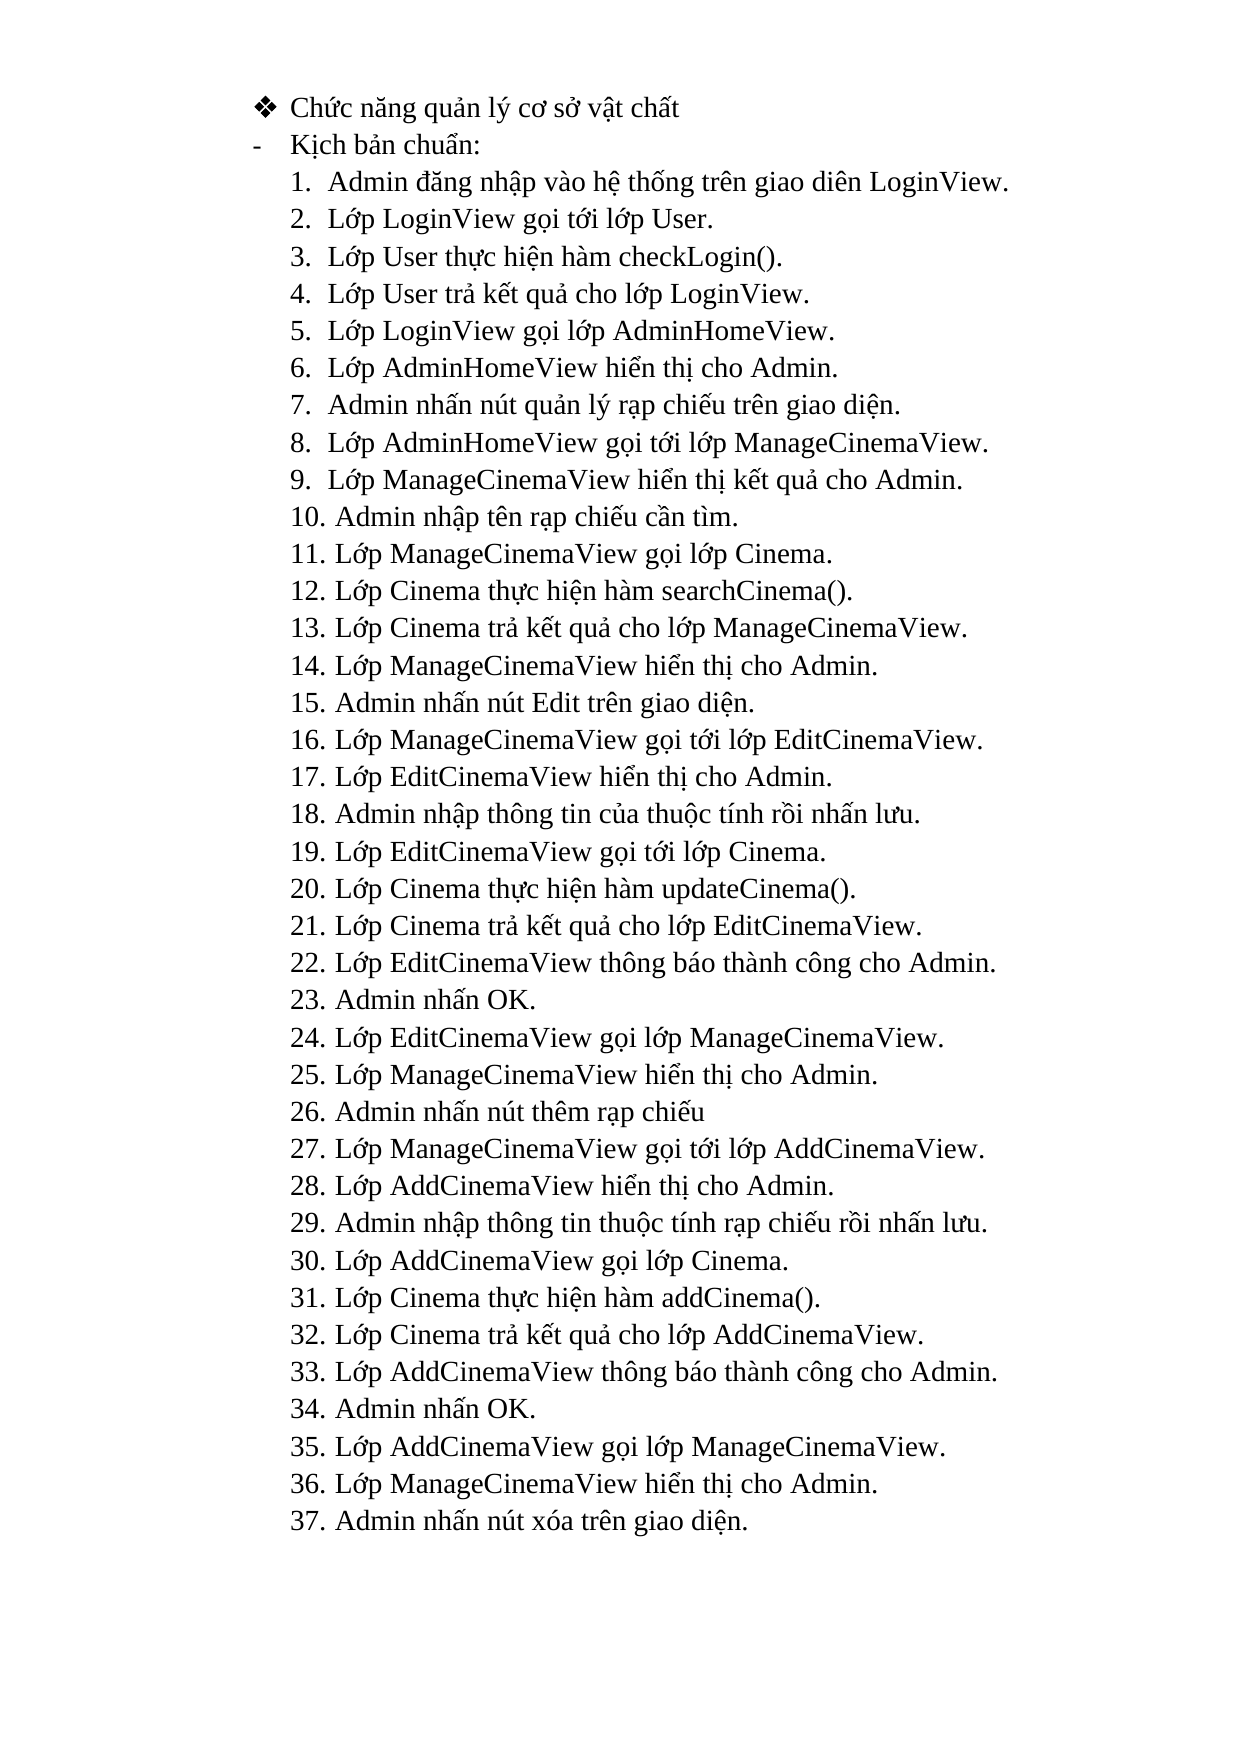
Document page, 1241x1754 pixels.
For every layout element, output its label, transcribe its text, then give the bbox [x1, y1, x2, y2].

list Lớp Cinema thực hiện hàm searchCinema(). [290, 573, 1121, 607]
list Kịch bản chuẩn: [252, 127, 1121, 161]
list Lớp EditCinemaView gọi tới lớp Cinema. [290, 834, 1121, 867]
list Lớp AdminHomeView hiển thị cho Admin. [290, 350, 1121, 384]
list Admin nhập tên rạp chiếu cần tìm. [290, 499, 1121, 533]
list Admin đăng nhập vào hệ thống trên giao diên LoginView. [290, 164, 1121, 198]
list Lớp Cinema trả kết quả cho lớp EditCinemaView. [290, 908, 1121, 942]
list Lớp ManageCinemaView hiển thị cho Admin. [290, 1057, 1121, 1090]
list Admin nhấn nút xóa trên giao diện. [290, 1503, 1121, 1537]
list Lớp LoginView gọi lớp AdminHomeView. [290, 313, 1121, 347]
list Lớp ManageCinemaView hiển thị cho Admin. [290, 1466, 1121, 1499]
list Admin nhấn OK. [290, 1392, 1121, 1425]
list Admin nhấn nút quản lý rạp chiếu trên giao diện. [290, 387, 1121, 421]
list Lớp Cinema trả kết quả cho lớp AddCinemaView. [290, 1317, 1121, 1351]
list Lớp AddCinemaView hiển thị cho Admin. [290, 1168, 1121, 1202]
list Lớp EditCinemaView gọi lớp ManageCinemaView. [290, 1020, 1121, 1053]
list Lớp LoginView gọi tới lớp User. [290, 202, 1121, 235]
list Admin nhập thông tin của thuộc tính rồi nhấn lưu. [290, 797, 1121, 830]
list Admin nhấn nút thêm rạp chiếu [290, 1094, 1121, 1128]
list Lớp ManageCinemaView gọi tới lớp AddCinemaView. [290, 1131, 1121, 1165]
list Lớp ManageCinemaView gọi lớp Cinema. [290, 536, 1121, 570]
list Lớp ManageCinemaView hiển thị cho Admin. [290, 648, 1121, 681]
list Chức năng quản lý cơ sở vật chất [252, 90, 1121, 123]
list Admin nhấn OK. [290, 982, 1121, 1016]
list Lớp User thực hiện hàm checkLogin(). [290, 239, 1121, 272]
list Admin nhấn nút Edit trên giao diện. [290, 685, 1121, 718]
list Lớp AddCinemaView gọi lớp Cinema. [290, 1243, 1121, 1276]
list Admin nhập thông tin thuộc tính rạp chiếu rồi nhấn lưu. [290, 1206, 1121, 1239]
list Lớp ManageCinemaView hiển thị kết quả cho Admin. [290, 462, 1121, 495]
list Lớp Cinema thực hiện hàm updateCinema(). [290, 871, 1121, 904]
list Lớp AdminHomeView gọi tới lớp ManageCinemaView. [290, 425, 1121, 458]
list Lớp ManageCinemaView gọi tới lớp EditCinemaView. [290, 722, 1121, 756]
list Lớp EditCinemaView hiển thị cho Admin. [290, 759, 1121, 793]
list Lớp Cinema thực hiện hàm addCinema(). [290, 1280, 1121, 1313]
list Lớp EditCinemaView thông báo thành công cho Admin. [290, 945, 1121, 979]
list Lớp User trả kết quả cho lớp LoginView. [290, 276, 1121, 309]
list Lớp Cinema trả kết quả cho lớp ManageCinemaView. [290, 611, 1121, 644]
list Lớp AddCinemaView thông báo thành công cho Admin. [290, 1354, 1121, 1388]
list Lớp AddCinemaView gọi lớp ManageCinemaView. [290, 1429, 1121, 1462]
